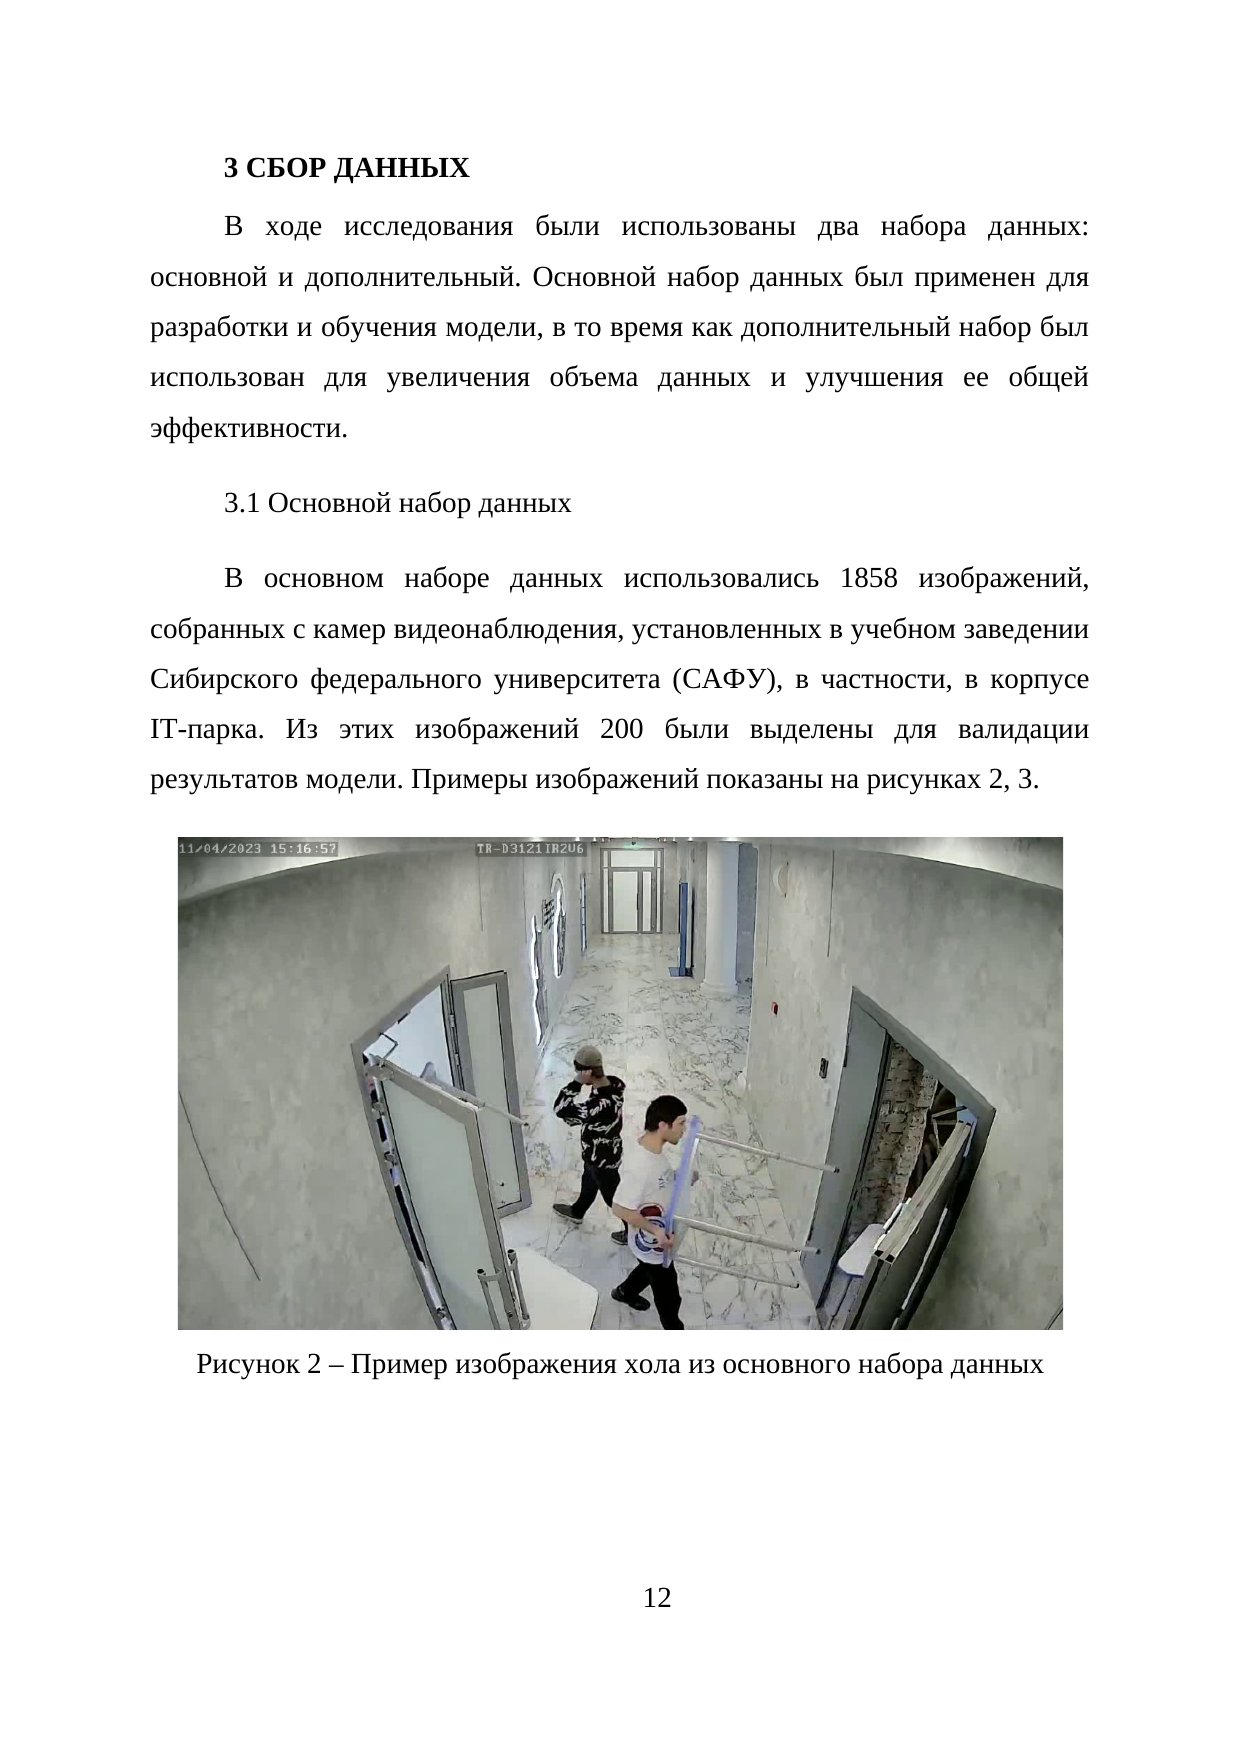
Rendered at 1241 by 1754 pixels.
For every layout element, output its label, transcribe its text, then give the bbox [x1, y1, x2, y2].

text Рисунок 2 – Пример изображения хола из основного набора данных [150, 1346, 1090, 1380]
text 3 Сбор данных [150, 150, 1031, 183]
text В ходе исследования были использованы два набора данных: основной и дополнительный. Основной набор данных был применен для разработки и обучения модели, в то время как дополнительный набор был использован для увеличения объема данных и улучшения ее общей эффективности. [150, 208, 1090, 443]
text 3.1 Основной набор данных [150, 485, 1090, 519]
text В основном наборе данных использовались 1858 изображений, собранных с камер видеонаблюдения, установленных в учебном заведении Сибирского федерального университета (САФУ), в частности, в корпусе IT-парка. Из этих изображений 200 были выделены для валидации результатов модели. Примеры изображений показаны на рисунках 2, 3. [150, 560, 1090, 795]
picture [177, 837, 1064, 1330]
